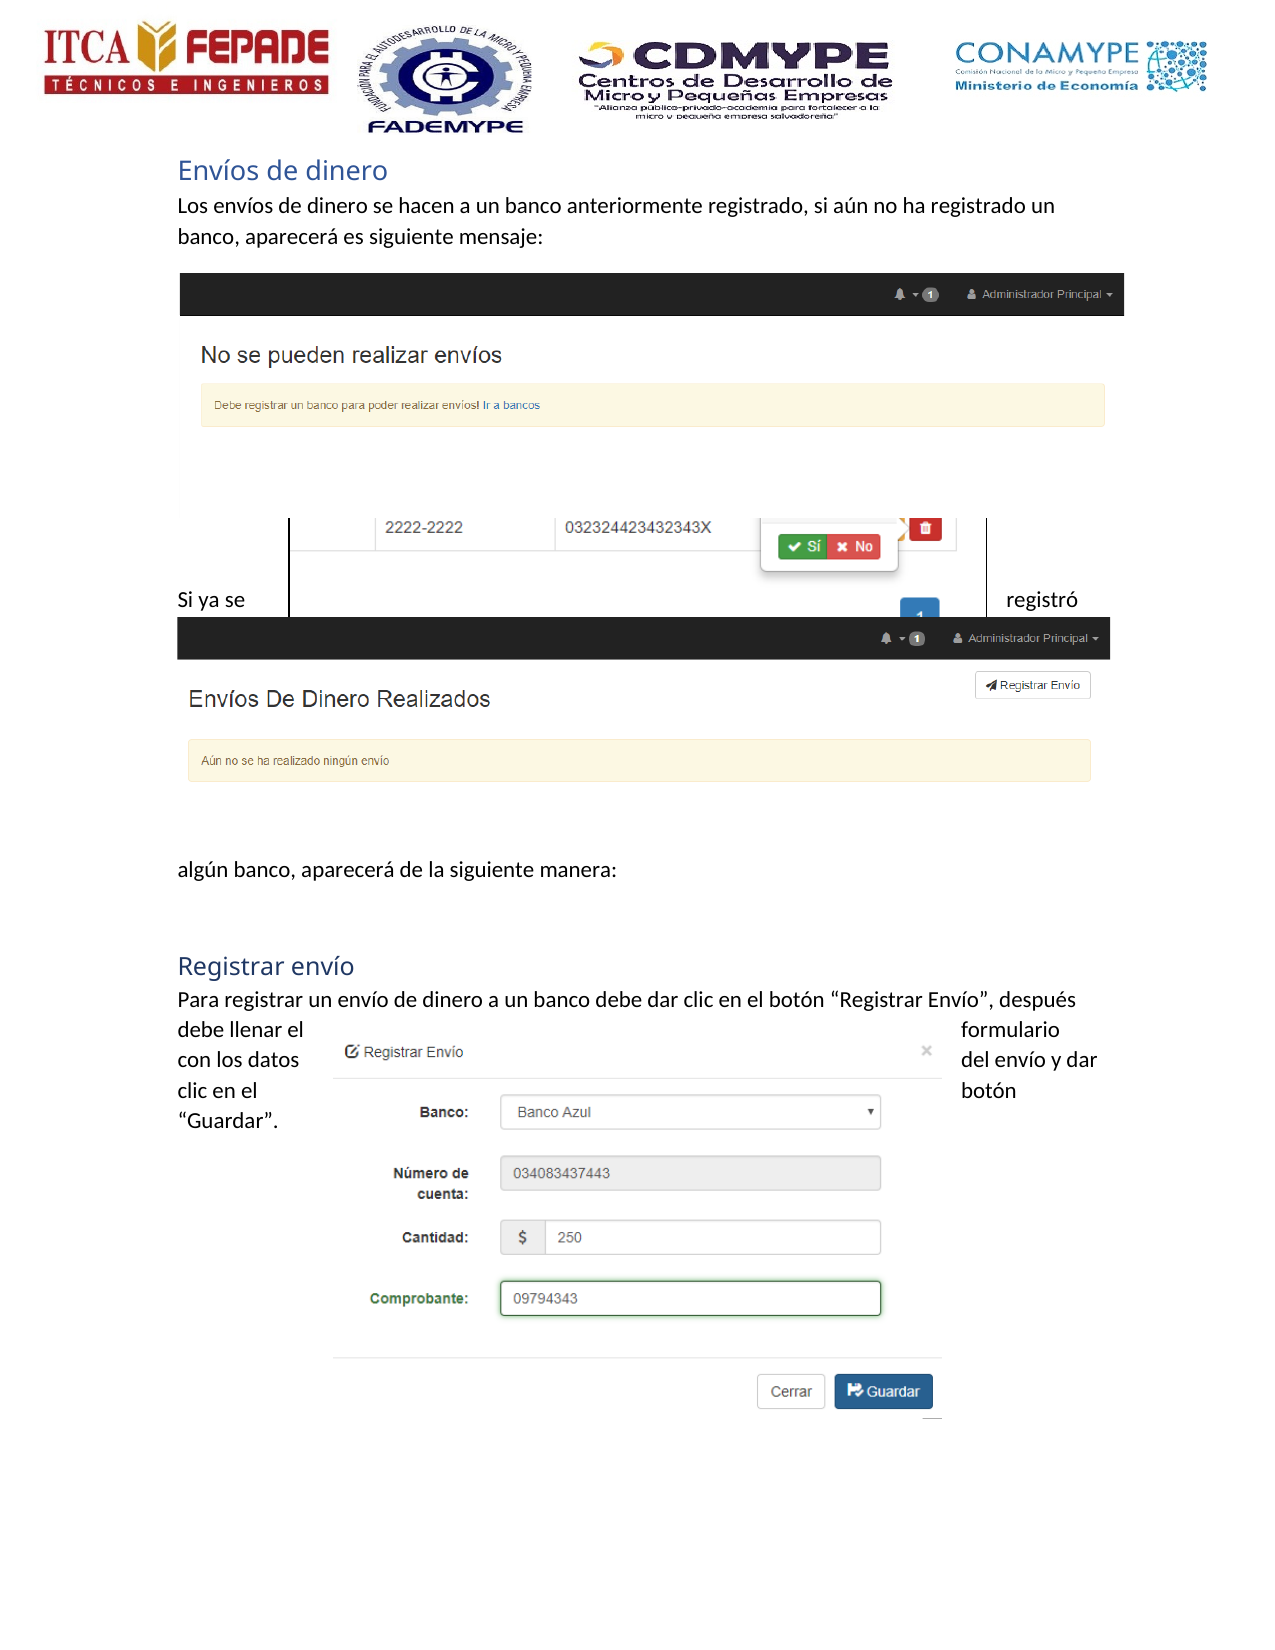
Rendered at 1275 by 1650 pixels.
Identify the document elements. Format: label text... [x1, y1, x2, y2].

text Para registrar un envío de dinero a un banco debe dar clic en el botón “Registrar Envío”, después debe llenar el formulario con los datos del envío y dar clic en el botón “Guardar”. [177, 985, 1098, 1134]
picture [177, 273, 1125, 855]
text Los envíos de dinero se hacen a un banco anteriormente registrado, si aún no ha registrado un banco, aparecerá es siguiente mensaje: [177, 192, 1098, 250]
subtitle Registrar envío [177, 948, 1098, 982]
subtitle Envíos de dinero [177, 152, 1098, 189]
picture [570, 40, 898, 118]
picture [954, 24, 1208, 102]
picture [356, 25, 532, 135]
picture [333, 1032, 942, 1419]
text Si ya se registró algún banco, aparecerá de la siguiente manera: [177, 855, 1098, 883]
picture [27, 5, 344, 111]
